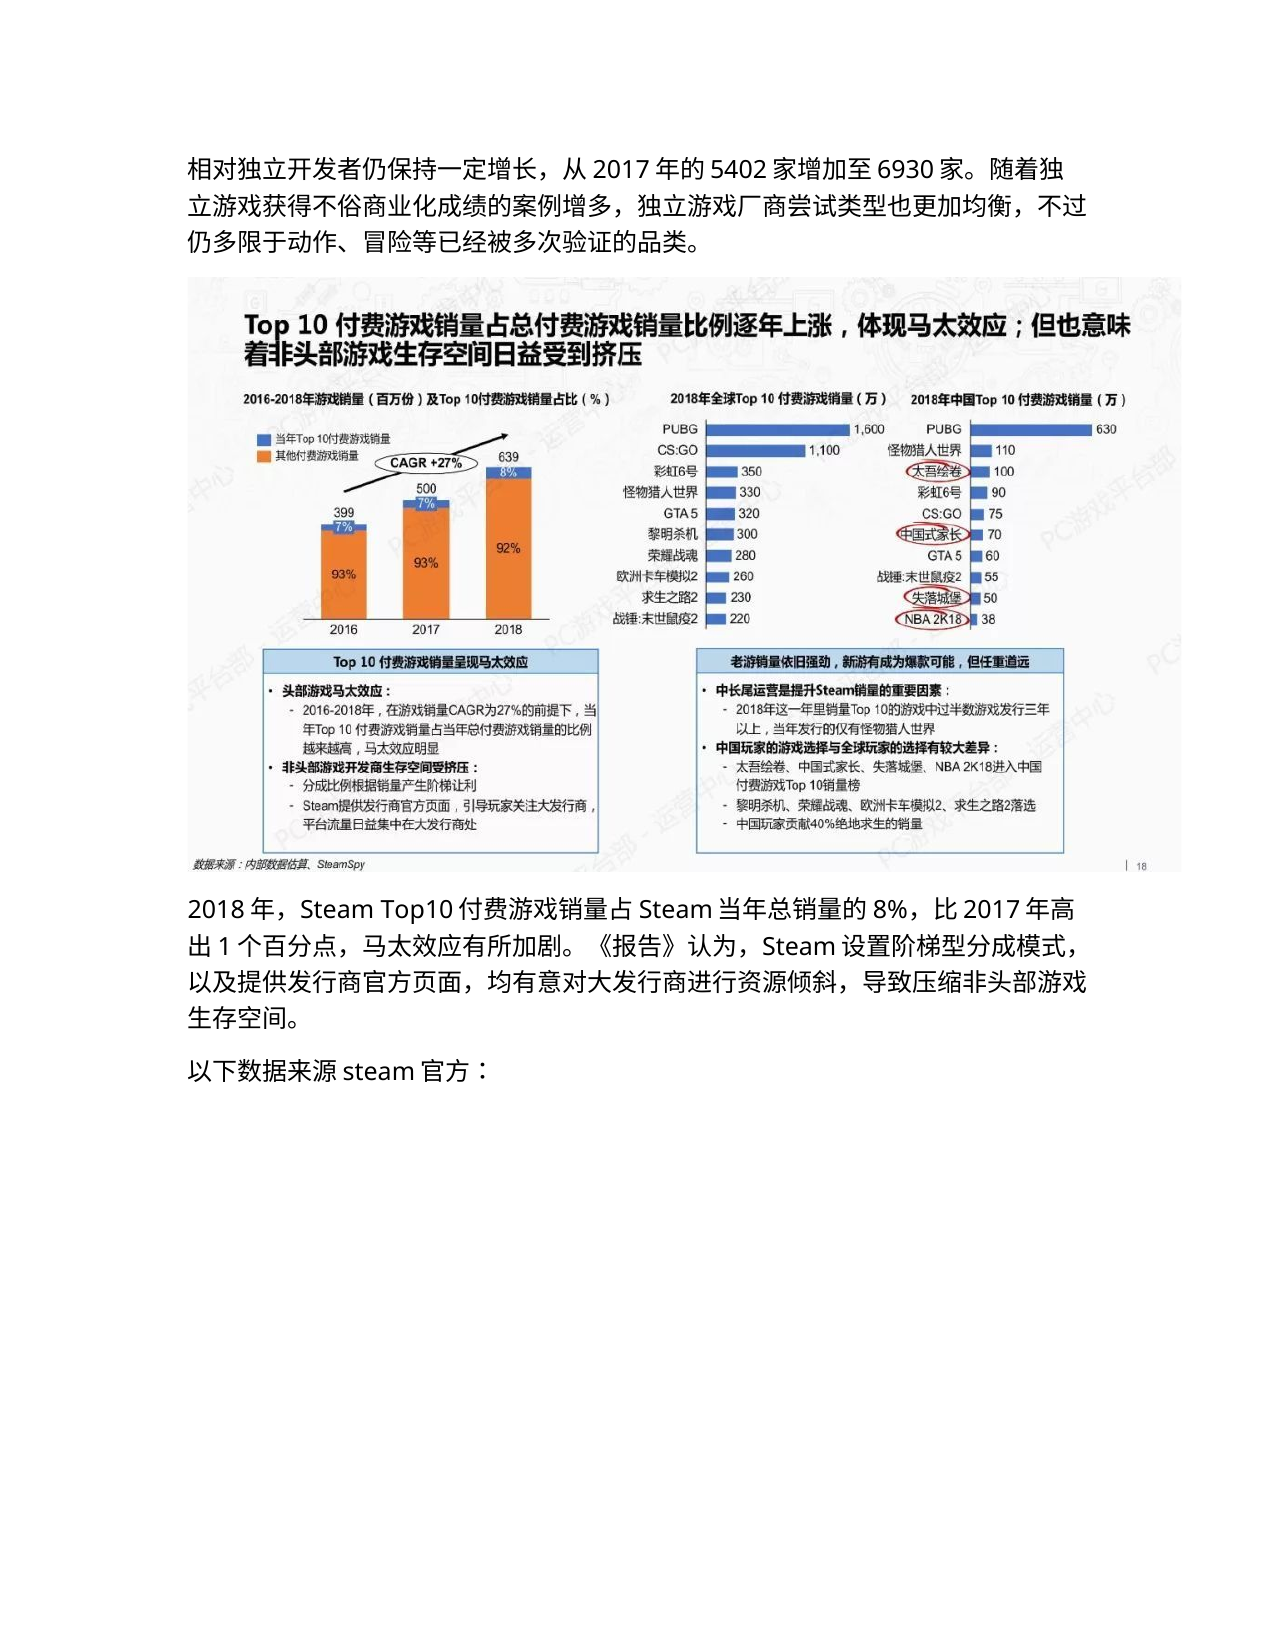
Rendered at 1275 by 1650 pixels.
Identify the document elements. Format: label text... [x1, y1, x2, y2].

picture [187, 277, 1182, 872]
text 2018年，Steam Top10付费游戏销量占Steam当年总销量的8%，比2017年高出1个百分点，马太效应有所加剧。《报告》认为，Steam设置阶梯型分成模式，以及提供发行商官方页面，均有意对大发行商进行资源倾斜，导致压缩非头部游戏生存空间。 [187, 890, 1087, 1035]
text 以下数据来源steam官方： [187, 1054, 1087, 1088]
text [187, 150, 1087, 259]
